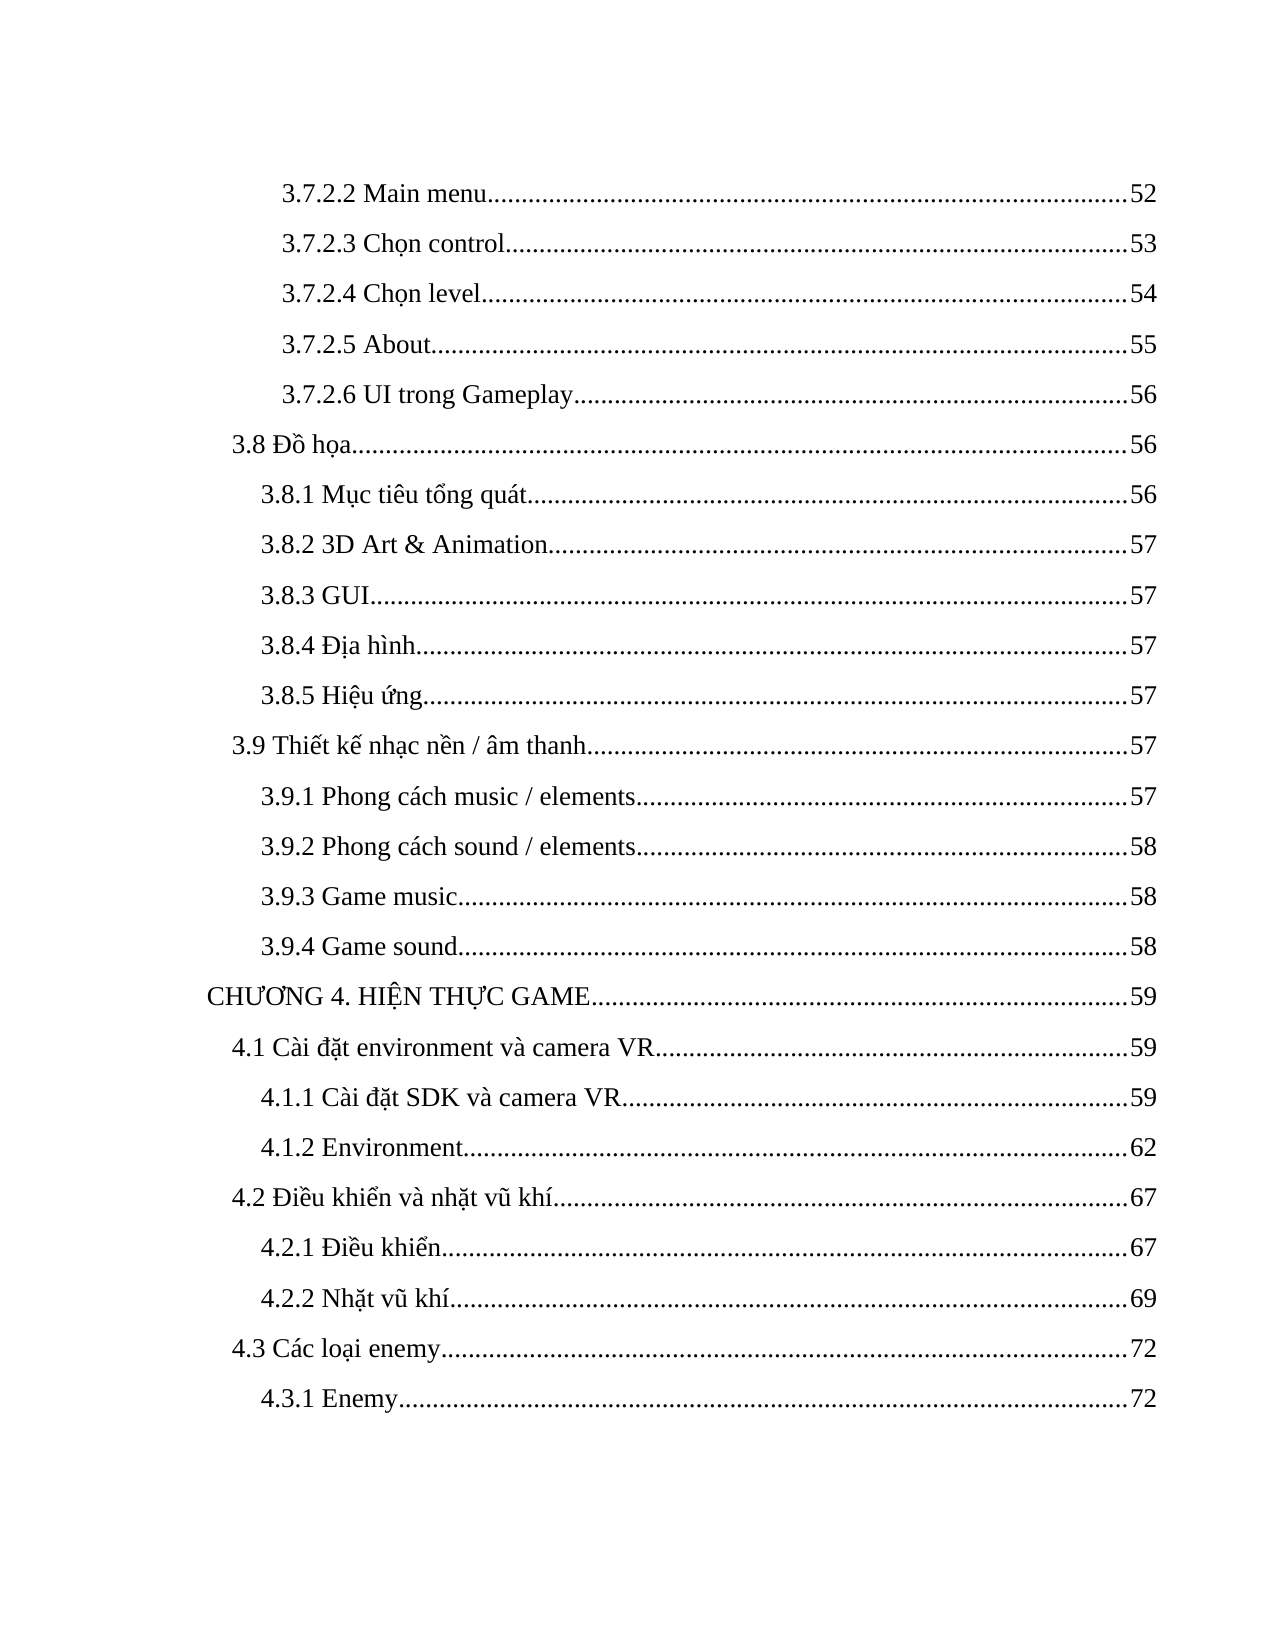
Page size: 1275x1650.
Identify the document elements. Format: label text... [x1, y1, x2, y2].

text 3.7.2.6 UI trong Gameplay 56 [282, 378, 1157, 409]
text 4.1.1 Cài đặt SDK và camera VR 59 [261, 1081, 1157, 1112]
text 3.9.2 Phong cách sound / elements 58 [261, 830, 1157, 861]
text 4.1 Cài đặt environment và camera VR 59 [232, 1031, 1157, 1062]
text 4.3.1 Enemy 72 [261, 1382, 1157, 1413]
text 3.7.2.5 About 55 [282, 328, 1157, 359]
text 3.7.2.2 Main menu 52 [282, 177, 1157, 208]
text 3.8.2 3D Art & Animation 57 [261, 529, 1157, 560]
text 3.9.4 Game sound 58 [261, 930, 1157, 961]
text CHƯƠNG 4. HIỆN THỰC GAME 59 [207, 981, 1157, 1012]
text 3.8.4 Địa hình 57 [261, 629, 1157, 660]
text 4.2 Điều khiển và nhặt vũ khí 67 [232, 1181, 1157, 1212]
text 3.8.5 Hiệu ứng 57 [261, 679, 1157, 710]
text 3.9.1 Phong cách music / elements 57 [261, 780, 1157, 811]
text 4.1.2 Environment 62 [261, 1131, 1157, 1162]
text 3.7.2.4 Chọn level 54 [282, 278, 1157, 309]
text 4.2.1 Điều khiển 67 [261, 1232, 1157, 1263]
text 3.8.1 Mục tiêu tổng quát 56 [261, 478, 1157, 509]
text 4.3 Các loại enemy 72 [232, 1332, 1157, 1363]
text 3.9.3 Game music 58 [261, 880, 1157, 911]
text 4.2.2 Nhặt vũ khí 69 [261, 1282, 1157, 1313]
text 3.7.2.3 Chọn control 53 [282, 227, 1157, 258]
text 3.9 Thiết kế nhạc nền / âm thanh 57 [232, 729, 1157, 761]
text 3.8 Đồ họa 56 [232, 428, 1157, 459]
text 3.8.3 GUI 57 [261, 579, 1157, 610]
